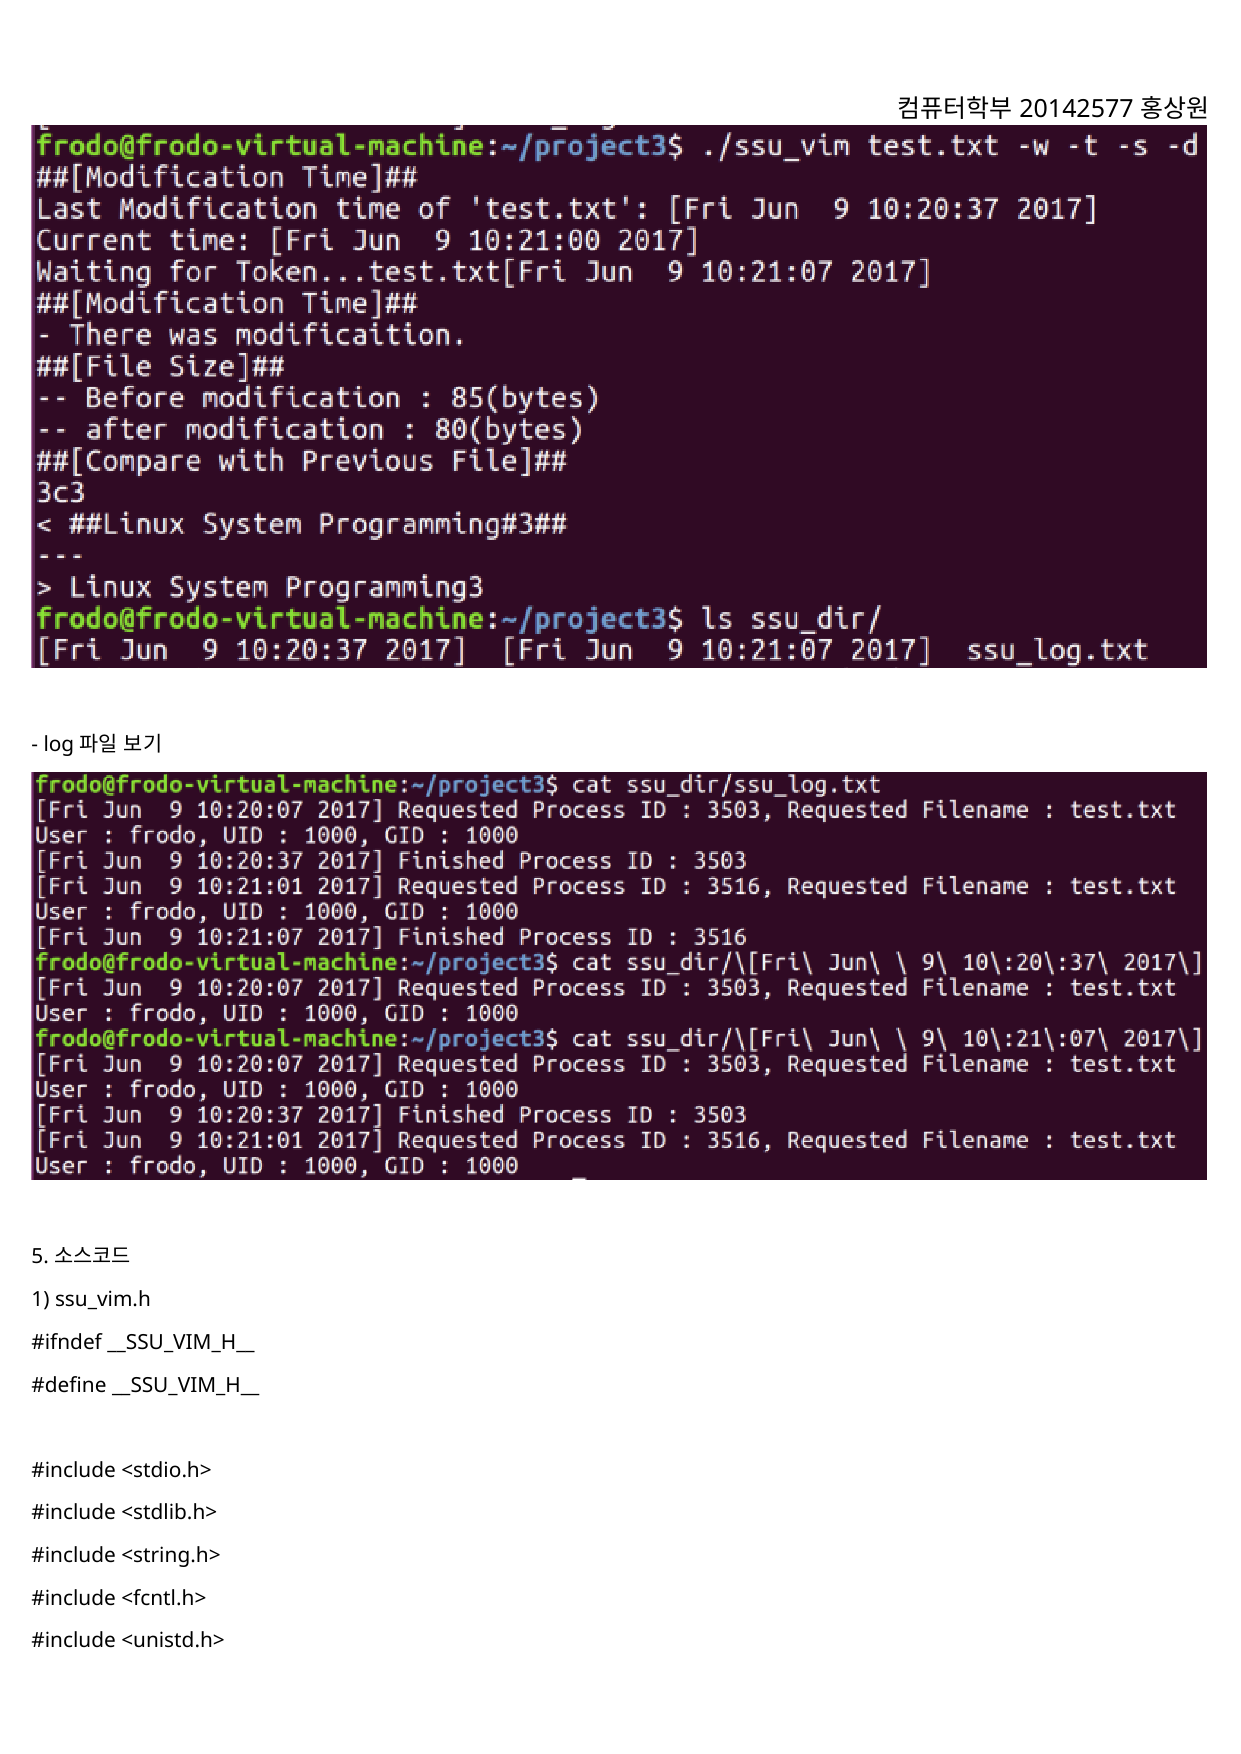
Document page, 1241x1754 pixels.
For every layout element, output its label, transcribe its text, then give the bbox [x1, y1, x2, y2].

text #include <stdio.h> [31, 1455, 1209, 1483]
text #ifndef __SSU_VIM_H__ [31, 1327, 1209, 1356]
text 1) ssu_vim.h [31, 1284, 1209, 1313]
text #include <unistd.h> [31, 1625, 1209, 1654]
text #include <string.h> [31, 1540, 1209, 1568]
picture [31, 772, 1207, 1180]
text #include <fcntl.h> [31, 1583, 1209, 1611]
text - log 파일 보기 [31, 727, 1209, 757]
text #include <stdlib.h> [31, 1497, 1209, 1526]
picture [31, 125, 1207, 668]
text #define __SSU_VIM_H__ [31, 1370, 1209, 1398]
text 5. 소스코드 [31, 1239, 1209, 1269]
